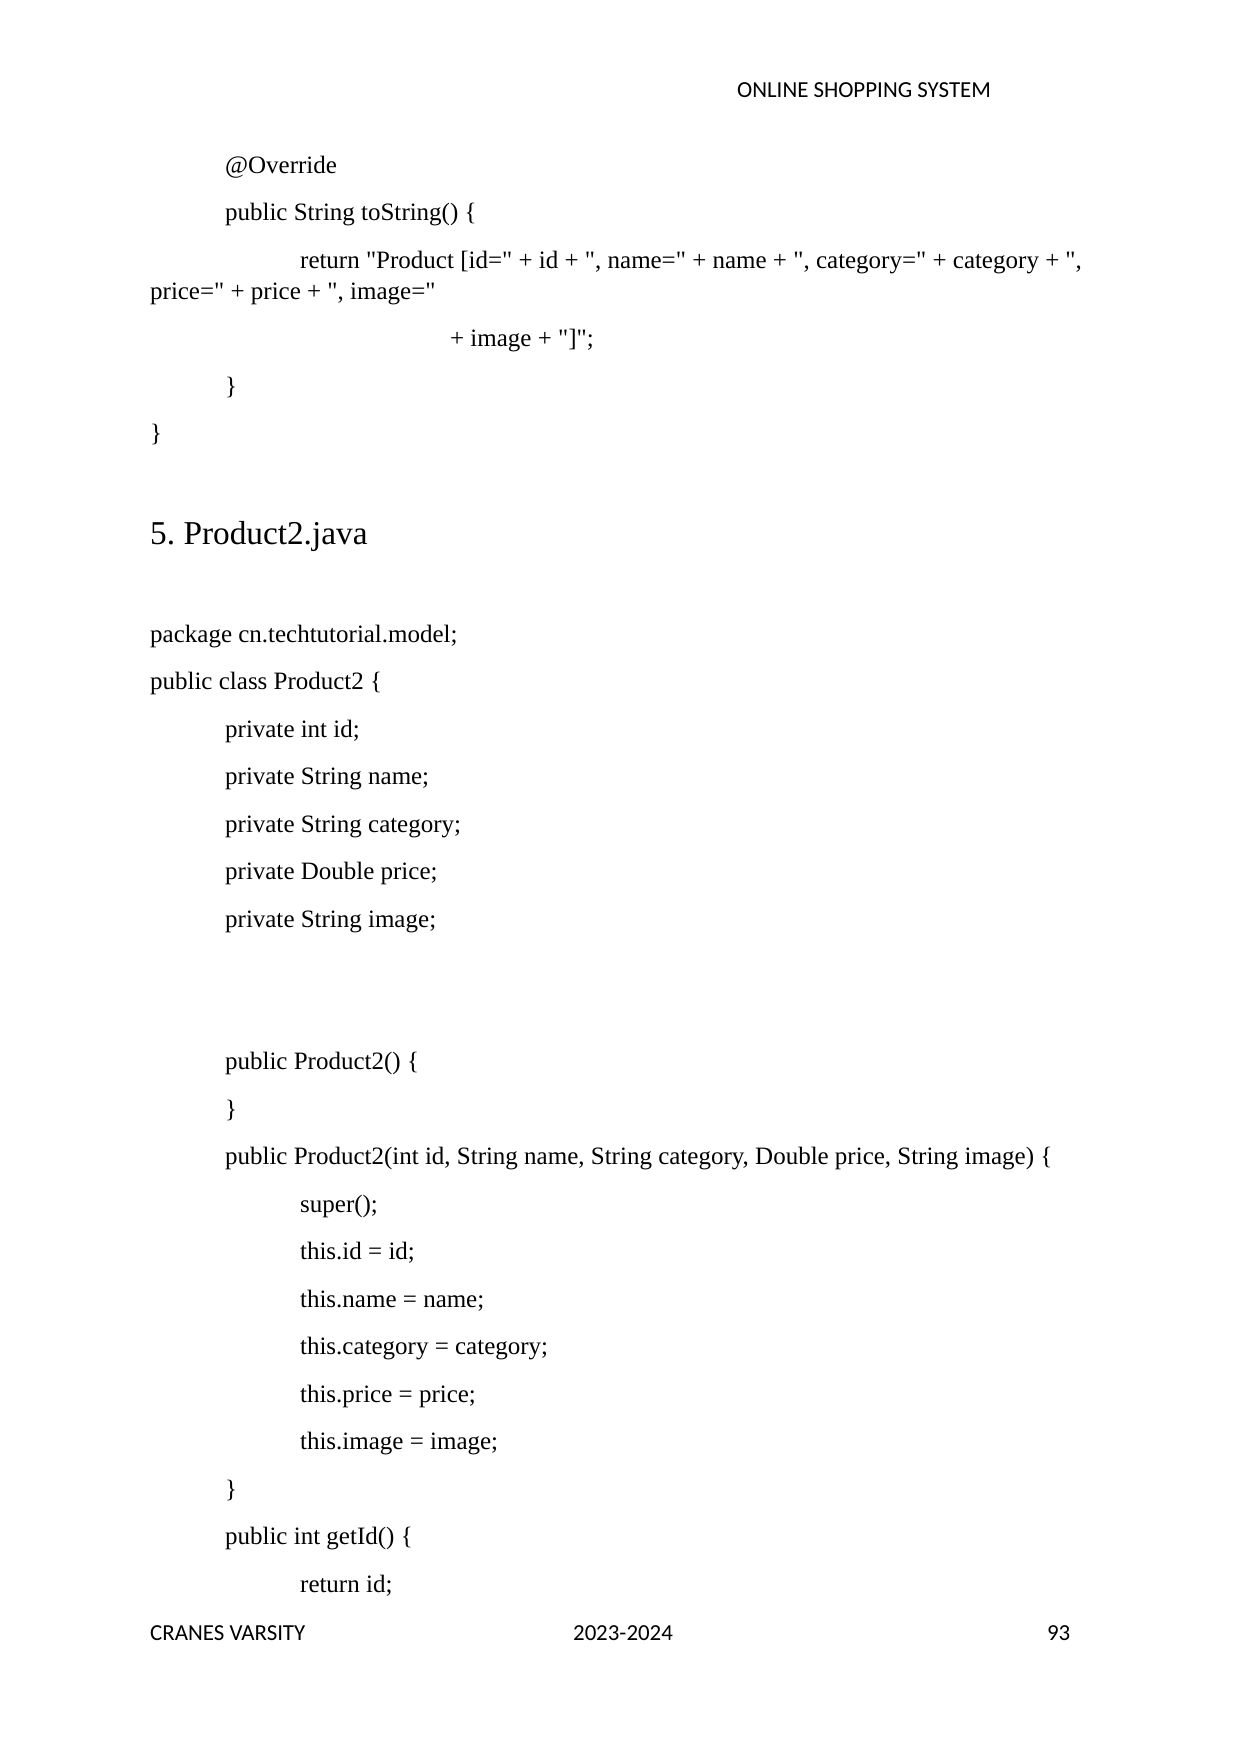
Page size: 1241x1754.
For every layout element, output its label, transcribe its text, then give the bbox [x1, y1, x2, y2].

text package cn.techtutorial.model; [150, 619, 1098, 648]
text this.id = id; [150, 1236, 1098, 1265]
text super(); [150, 1189, 1098, 1218]
text private int id; [150, 714, 1098, 743]
text public Product2(int id, String name, String category, Double price, String image) { [150, 1141, 1098, 1170]
text return "Product [id=" + id + ", name=" + name + ", category=" + category + ", price=" + price + ", image=" [150, 245, 1098, 305]
text + image + "]"; [150, 323, 1098, 352]
text } [150, 1094, 1098, 1123]
text return id; [150, 1569, 1098, 1598]
text this.image = image; [150, 1426, 1098, 1455]
text 5. Product2.java [150, 513, 1098, 552]
text @Override [150, 150, 1098, 179]
text private String category; [150, 809, 1098, 838]
text public Product2() { [150, 1046, 1098, 1075]
text private String image; [150, 904, 1098, 933]
text public int getId() { [150, 1521, 1098, 1550]
text } [150, 371, 1098, 400]
text private Double price; [150, 856, 1098, 885]
text this.price = price; [150, 1379, 1098, 1408]
text this.name = name; [150, 1284, 1098, 1313]
text } [150, 418, 1098, 447]
text public class Product2 { [150, 666, 1098, 695]
text this.category = category; [150, 1331, 1098, 1360]
text } [150, 1474, 1098, 1503]
text private String name; [150, 761, 1098, 790]
text public String toString() { [150, 197, 1098, 226]
